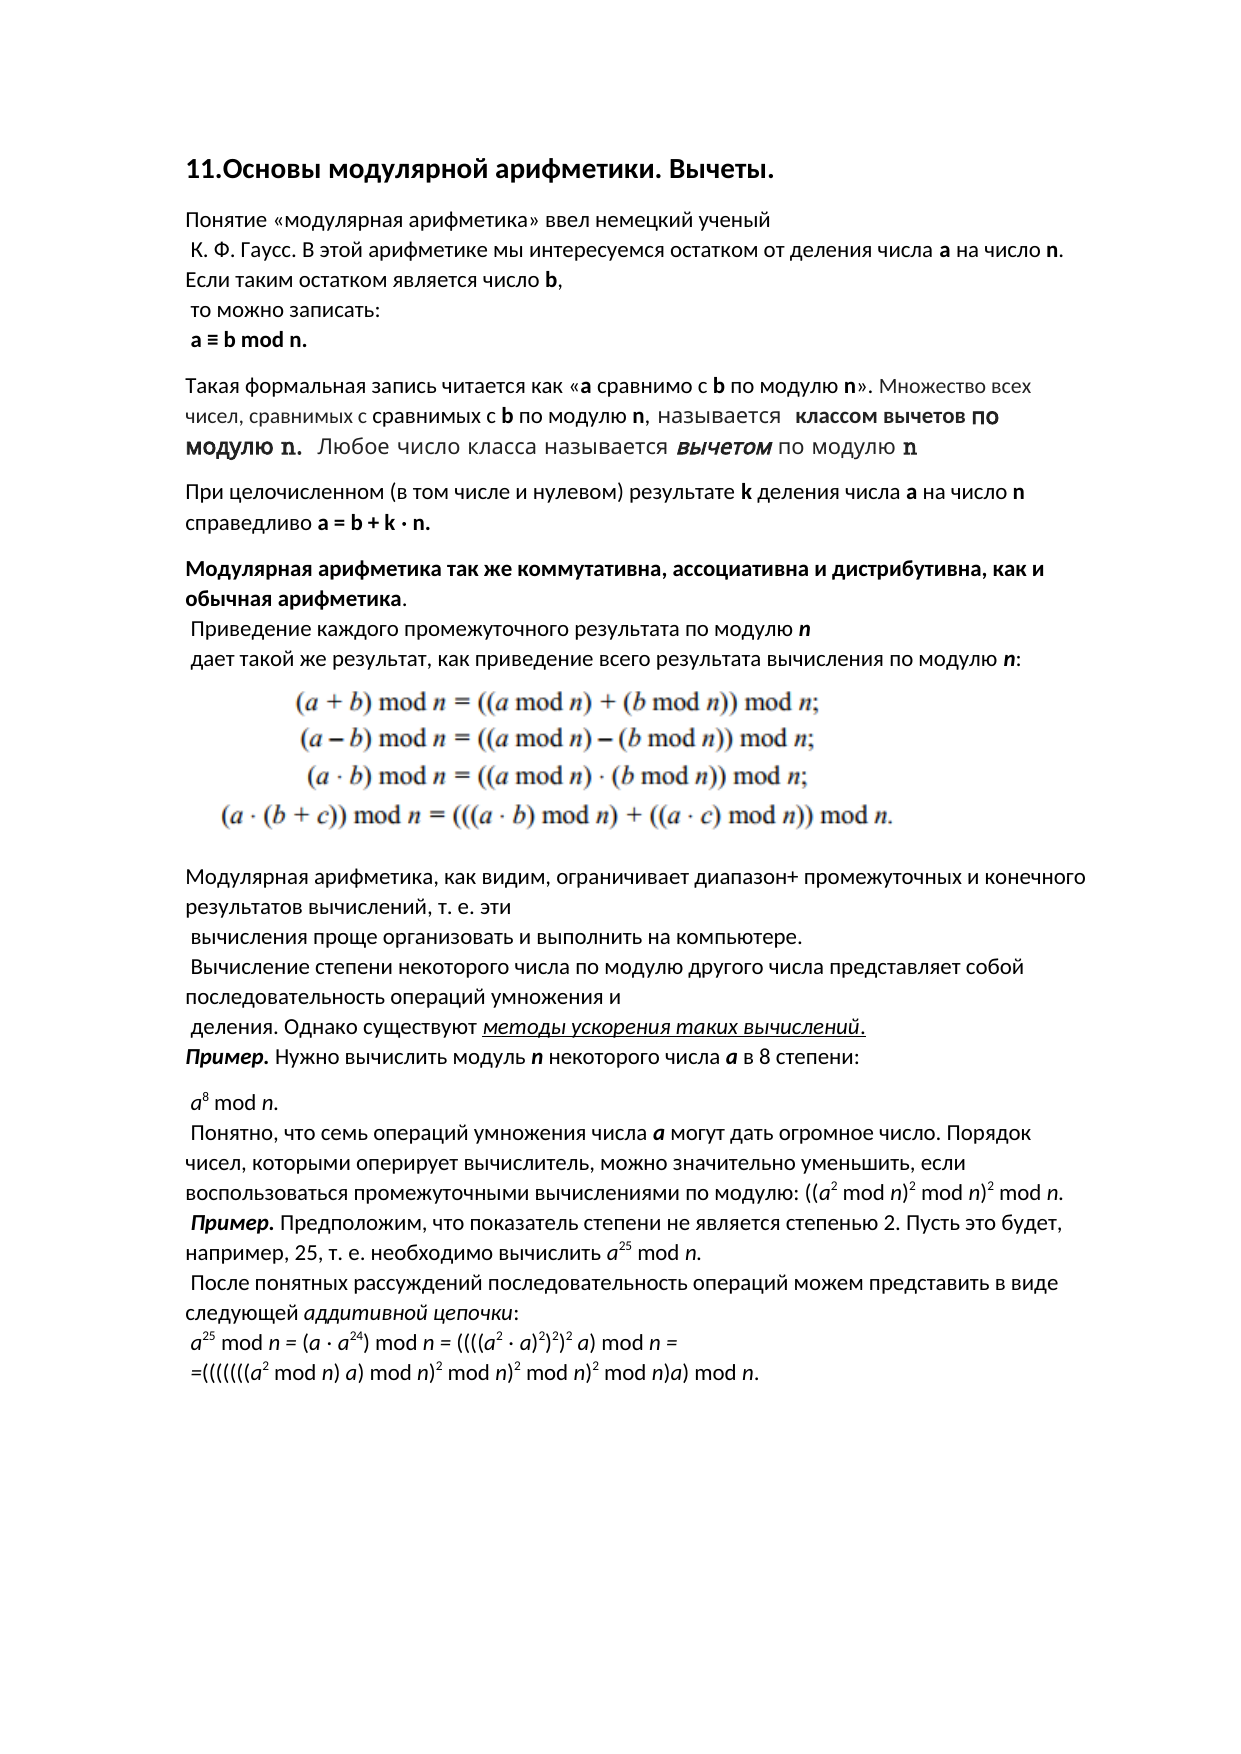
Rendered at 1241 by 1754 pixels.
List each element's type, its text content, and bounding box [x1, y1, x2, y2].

text Модулярная арифметика, как видим, ограничивает диапазон+ промежуточных и конечного результатов вычислений, т. е. эти вычисления проще организовать и выполнить на компьютере. Вычисление степени некоторого числа по модулю другого числа представляет собой последовательность операций умножения и деления. Однако существуют методы ускорения таких вычислений. Пример. Нужно вычислить модуль n некоторого числа а в 8 степени: [185, 862, 1090, 1070]
text а8 mod n. Понятно, что семь операций умножения числа а могут дать огромное число. Порядок чисел, которыми оперирует вычислитель, можно значительно уменьшить, если воспользоваться промежуточными вычислениями по модулю: ((а2 mod n)2 mod n)2 mod n. Пример. Предположим, что показатель степени не является степенью 2. Пусть это будет, например, 25, т. е. необходимо вычислить а25 mod n. После понятных рассуждений последовательность операций можем представить в виде следующей аддитивной цепочки: а25 mod n = (а ⋅ а24) mod n = ((((а2 ⋅ а)2)2)2 а) mod n = =(((((((а2 mod n) а) mod n)2 mod n)2 mod n)2 mod n)а) mod n. [185, 1088, 1090, 1386]
text При целочисленном (в том числе и нулевом) результате k деления числа а на число n справедливо a = b + k ⋅ n. [185, 477, 1090, 536]
picture [185, 690, 909, 844]
text Понятие «модулярная арифметика» ввел немецкий ученый К. Ф. Гаусс. В этой арифметике мы интересуемся остатком от деления числа а на число n. Если таким остатком является число b, то можно записать: a ≡ b mod n. [185, 205, 1090, 353]
text Модулярная арифметика так же коммутативна, ассоциативна и дистрибутивна, как и обычная арифметика. Приведение каждого промежуточного результата по модулю n дает такой же результат, как приведение всего результата вычисления по модулю n: [185, 554, 1090, 672]
text Такая формальная запись читается как «a сравнимо с b по модулю n». Множество всех чисел, сравнимых с сравнимых с b по модулю n, называется классом вычетов по модулю n. Любое число класса называется вычетом по модулю n [185, 371, 1090, 459]
list Основы модулярной арифметики. Вычеты. [185, 150, 1090, 186]
